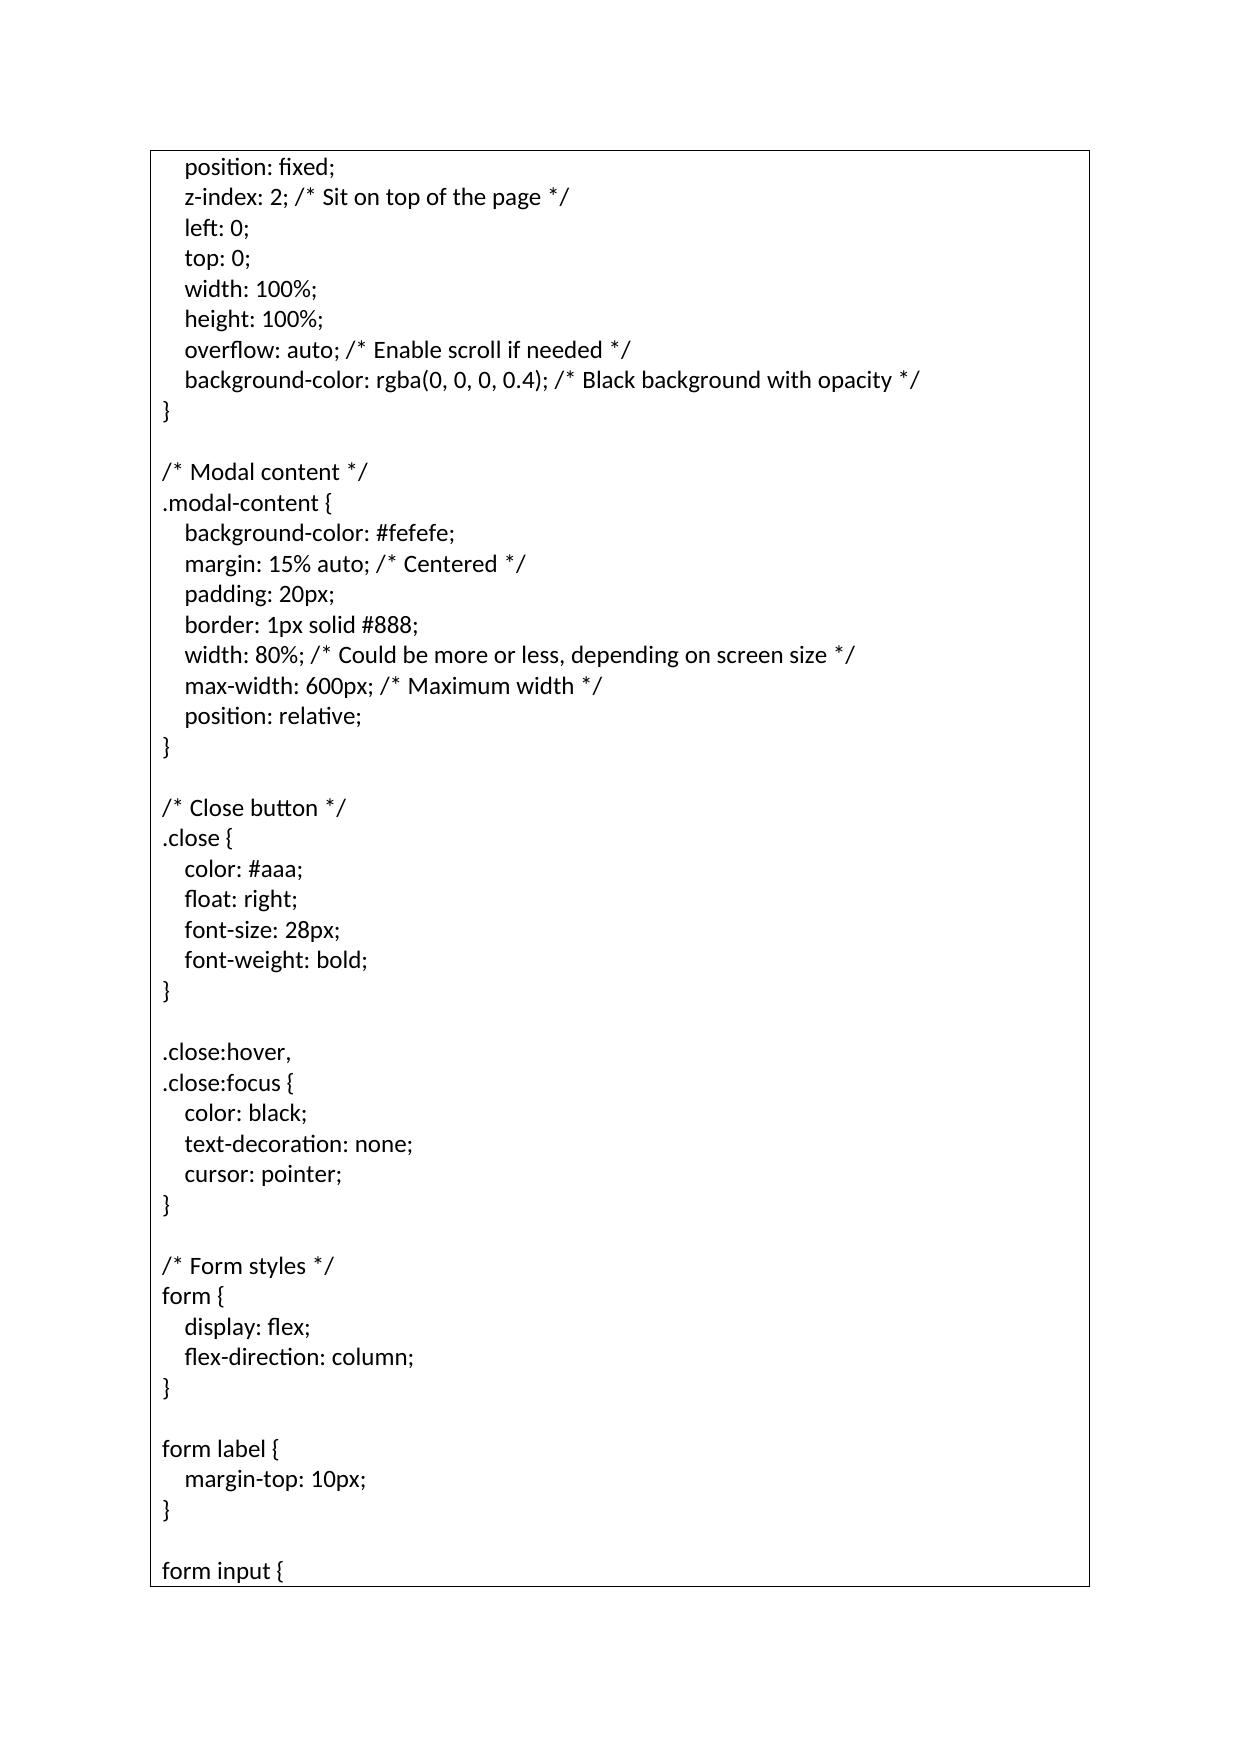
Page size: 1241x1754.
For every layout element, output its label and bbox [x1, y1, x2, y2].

table_header [151, 151, 1089, 1586]
